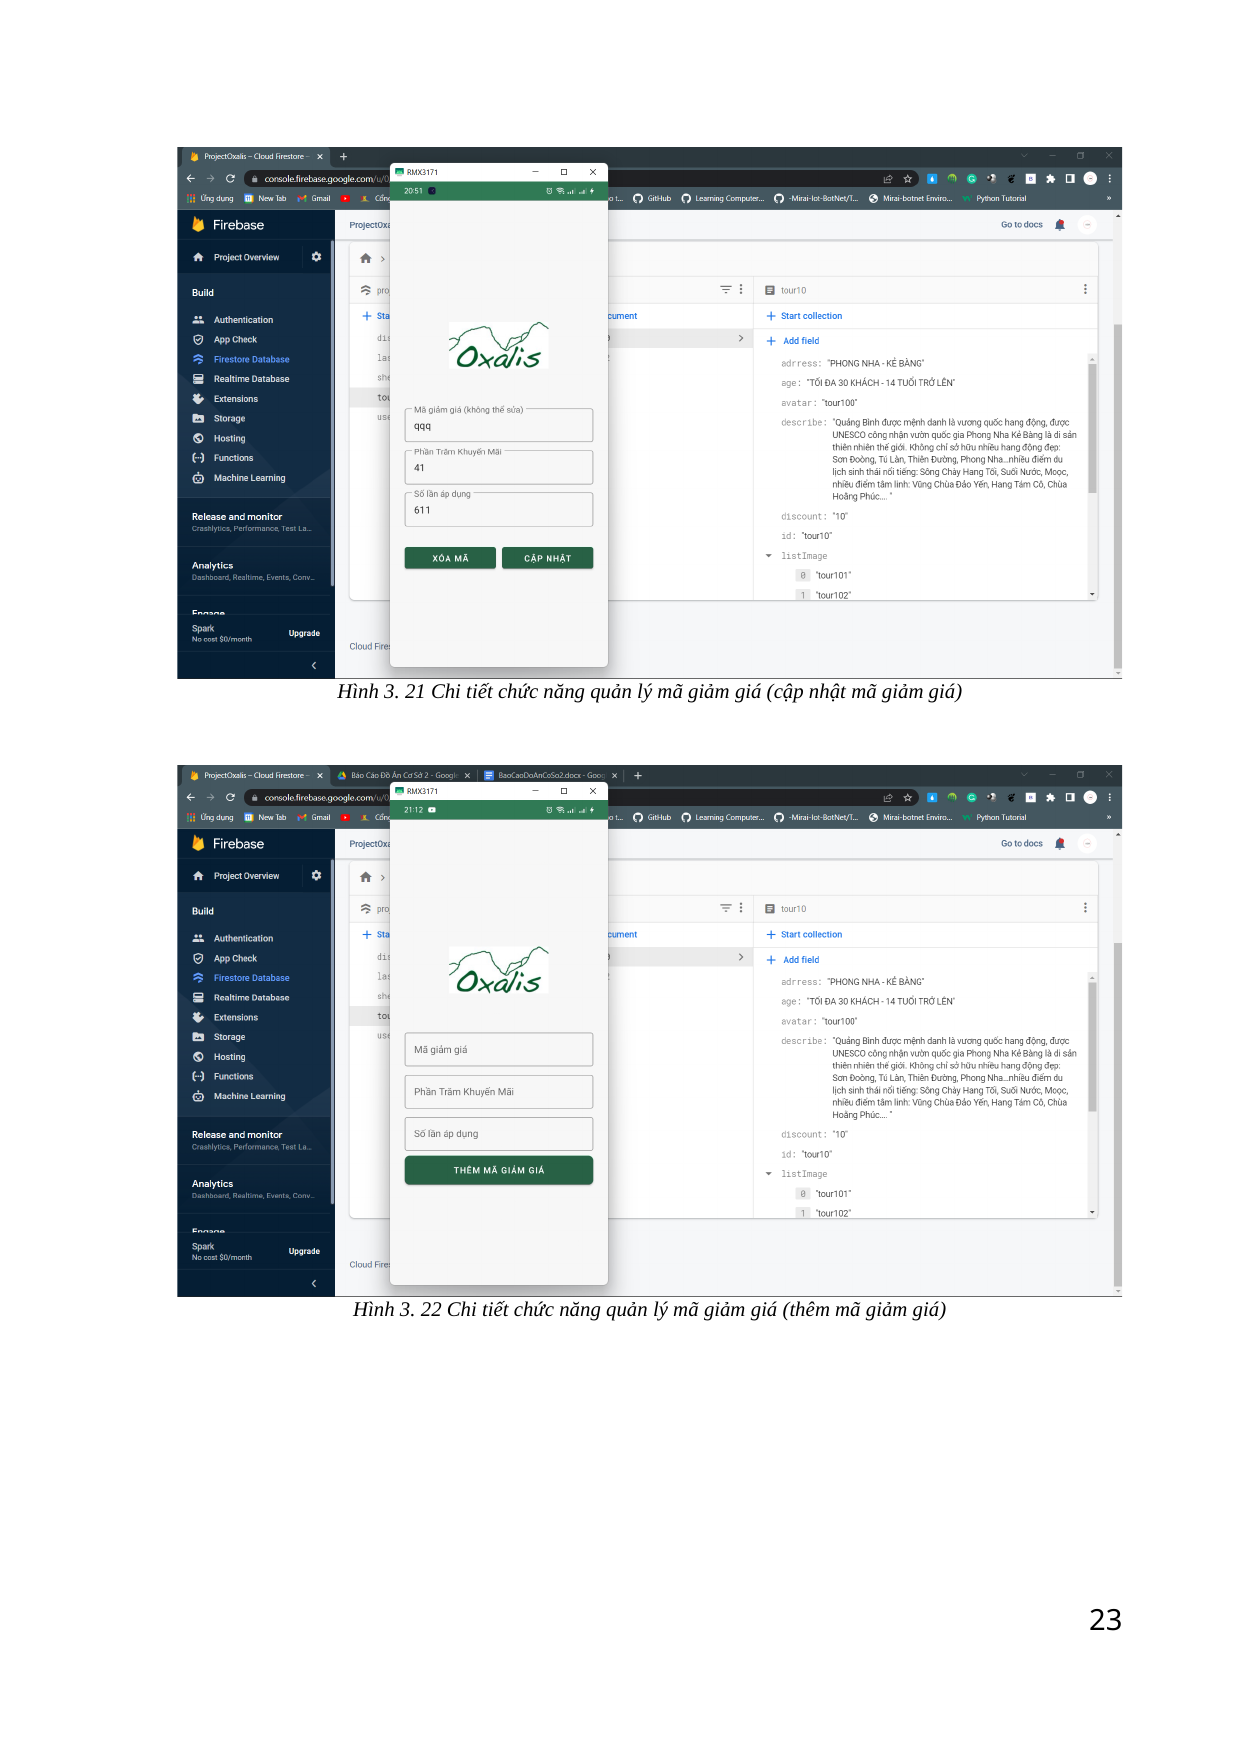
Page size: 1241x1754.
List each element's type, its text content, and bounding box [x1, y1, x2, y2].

picture [177, 147, 1123, 679]
text Hình 3. 21 Chi tiết chức năng quản lý mã giảm giá (cập nhật mã giảm giá) [177, 679, 1122, 703]
picture [177, 765, 1123, 1297]
text Hình 3. 22 Chi tiết chức năng quản lý mã giảm giá (thêm mã giảm giá) [177, 1297, 1122, 1321]
